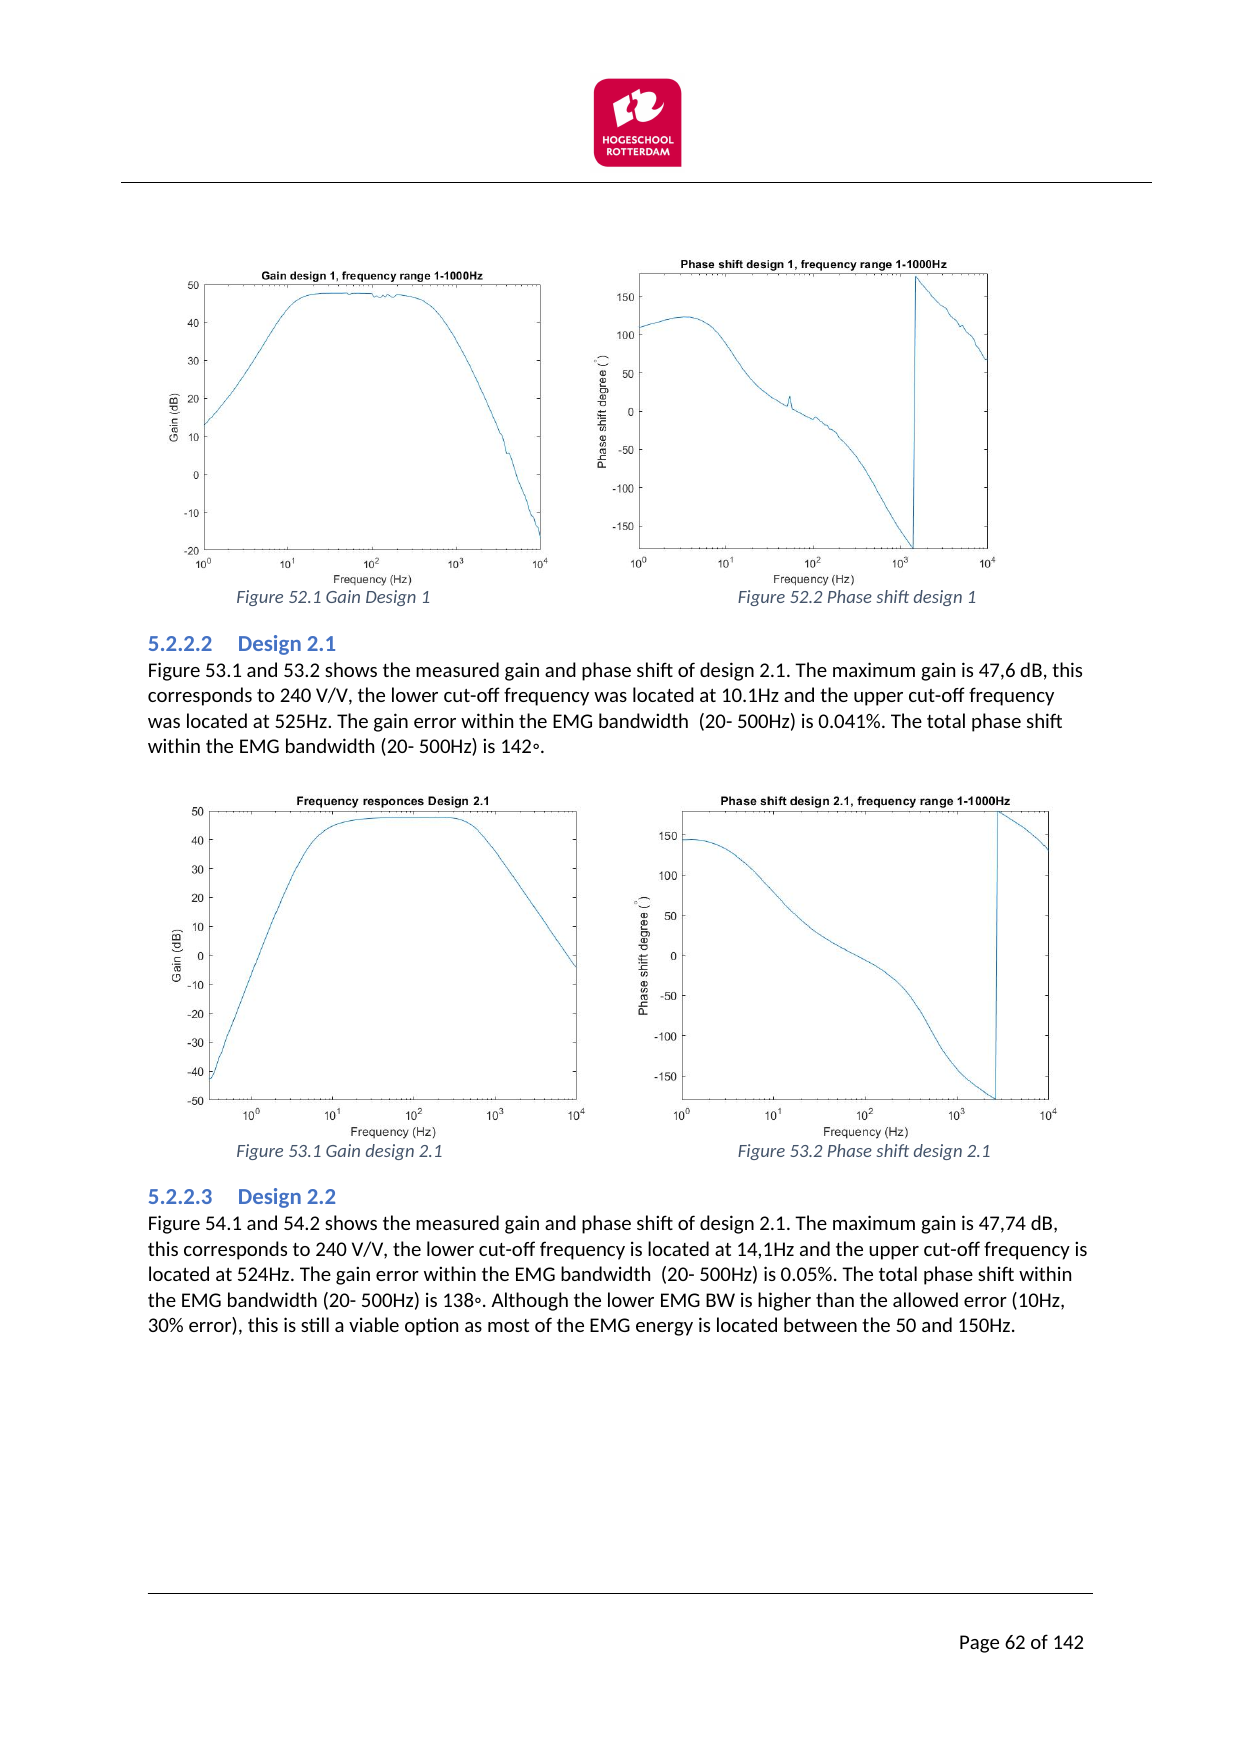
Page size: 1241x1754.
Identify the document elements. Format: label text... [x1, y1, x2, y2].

text Figure 54.1 and 54.2 shows the measured gain and phase shift of design 2.1. The maximum gain is 47,74 dB, this corresponds to 240 V/V, the lower cut-off frequency is located at 14,1Hz and the upper cut-off frequency is located at 524Hz. The gain error within the EMG bandwidth (20- 500Hz) is 0.05%. The total phase shift within the EMG bandwidth (20- 500Hz) is 138◦. Although the lower EMG BW is higher than the allowed error (10Hz, 30% error), this is still a viable option as most of the EMG energy is located between the 50 and 150Hz. [148, 1211, 1093, 1338]
text Figure 53.1 and 53.2 shows the measured gain and phase shift of design 2.1. The maximum gain is 47,6 dB, this corresponds to 240 V/V, the lower cut-off frequency was located at 10.1Hz and the upper cut-off frequency was located at 525Hz. The gain error within the EMG bandwidth (20- 500Hz) is 0.041%. The total phase shift within the EMG bandwidth (20- 500Hz) is 142◦. [148, 657, 1093, 759]
subtitle Design 2.1 [148, 629, 1093, 657]
picture [147, 784, 1093, 1139]
picture [590, 73, 685, 173]
subtitle Design 2.2 [148, 1182, 1093, 1211]
text Figure 52.1 Gain Design 1 Figure 52.2 Phase shift design 1 [236, 586, 1093, 608]
picture [147, 248, 1030, 586]
text Figure 53.1 Gain design 2.1 Figure 53.2 Phase shift design 2.1 [236, 1139, 1093, 1162]
